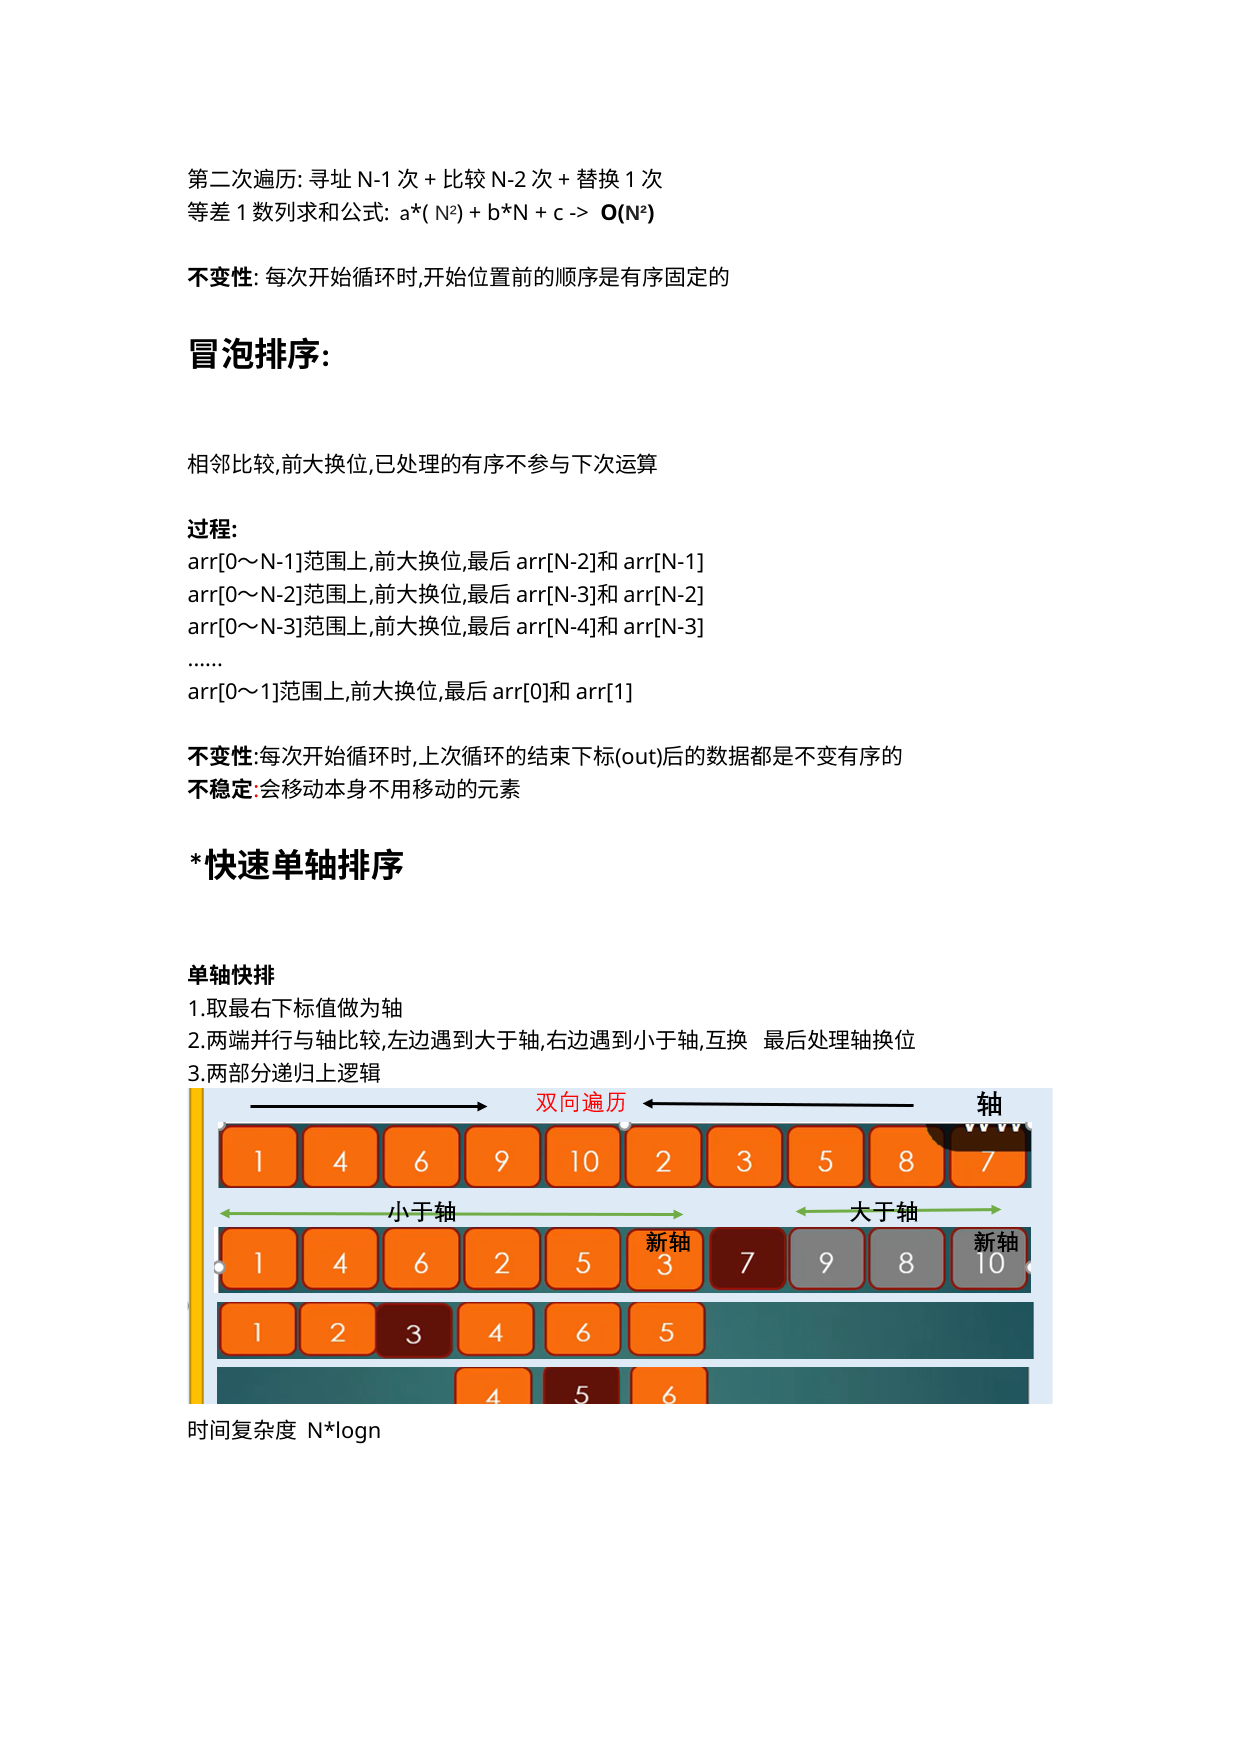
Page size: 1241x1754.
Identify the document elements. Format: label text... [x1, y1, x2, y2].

text 单轴快排 [187, 958, 1053, 991]
text 不稳定:会移动本身不用移动的元素 [187, 771, 1053, 804]
text ...... [187, 641, 1053, 674]
text 不变性:每次开始循环时,上次循环的结束下标(out)后的数据都是不变有序的 [187, 739, 1053, 771]
text 等差1数列求和公式: a*( N²) + b*N + c -> O(N²) [187, 194, 1053, 227]
text 3.两部分递归上逻辑 [187, 1056, 1053, 1088]
text 不变性: 每次开始循环时,开始位置前的顺序是有序固定的 [187, 259, 1053, 292]
text 过程: [187, 511, 1053, 544]
text 1.取最右下标值做为轴 [187, 991, 1053, 1023]
text 第二次遍历: 寻址N-1次 + 比较N-2次 + 替换1次 [187, 162, 1053, 194]
text arr[0～N-3]范围上,前大换位,最后arr[N-4]和arr[N-3] [187, 609, 1053, 641]
text 2.两端并行与轴比较,左边遇到大于轴,右边遇到小于轴,互换 最后处理轴换位 [187, 1023, 1053, 1056]
subtitle *快速单轴排序 [187, 831, 1053, 896]
text 相邻比较,前大换位,已处理的有序不参与下次运算 [187, 446, 1053, 479]
text arr[0～N-2]范围上,前大换位,最后arr[N-3]和arr[N-2] [187, 576, 1053, 609]
text arr[0～1]范围上,前大换位,最后arr[0]和arr[1] [187, 674, 1053, 706]
picture [187, 1088, 1053, 1404]
text 时间复杂度 N*logn [187, 1413, 1053, 1446]
text arr[0～N-1]范围上,前大换位,最后arr[N-2]和arr[N-1] [187, 544, 1053, 576]
subtitle 冒泡排序: [187, 319, 1053, 384]
